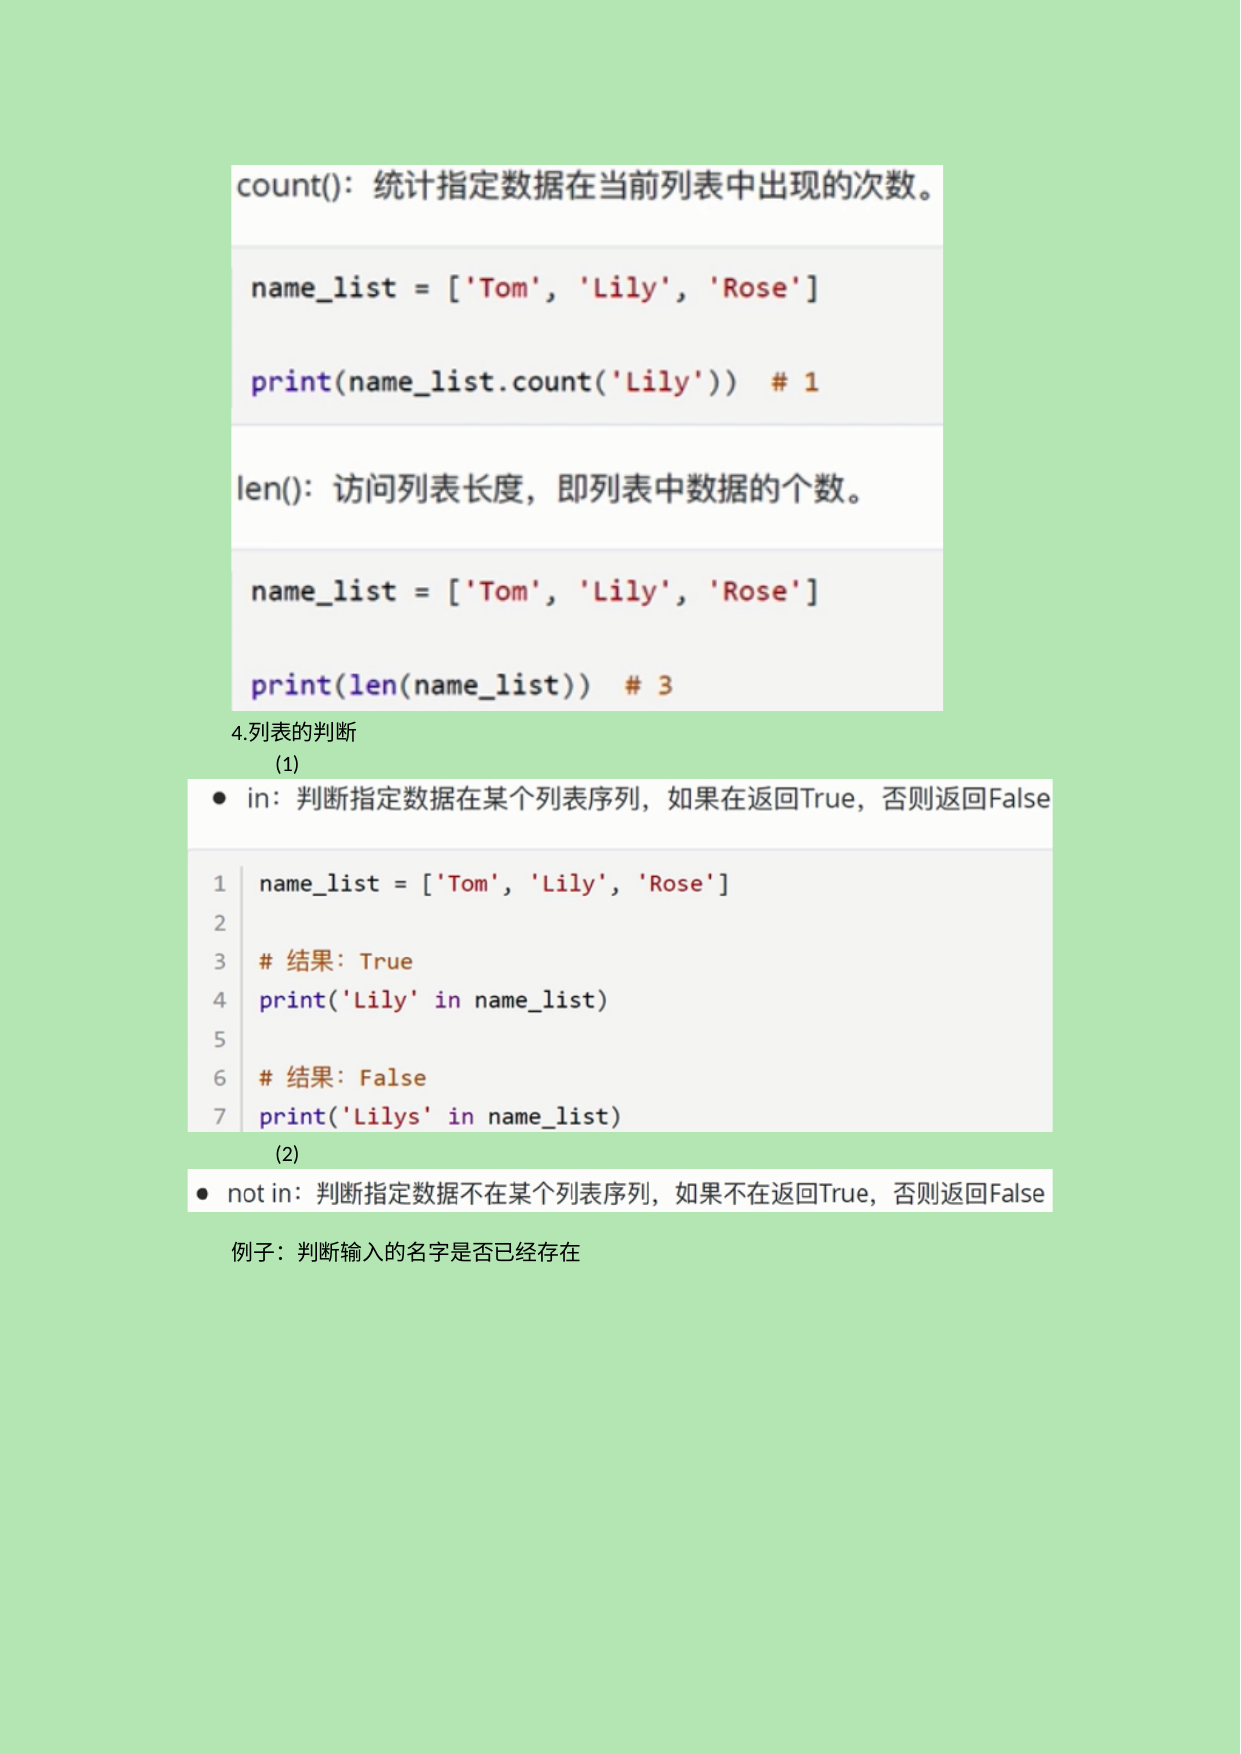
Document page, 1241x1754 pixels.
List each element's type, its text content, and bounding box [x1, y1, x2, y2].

picture [187, 779, 1053, 1132]
picture [231, 165, 944, 711]
picture [187, 1169, 1053, 1212]
text 4.列表的判断 [187, 714, 1053, 747]
text (2) [187, 1137, 1053, 1169]
text 例子：判断输入的名字是否已经存在 [187, 1234, 1053, 1267]
text (1) [187, 747, 1053, 779]
